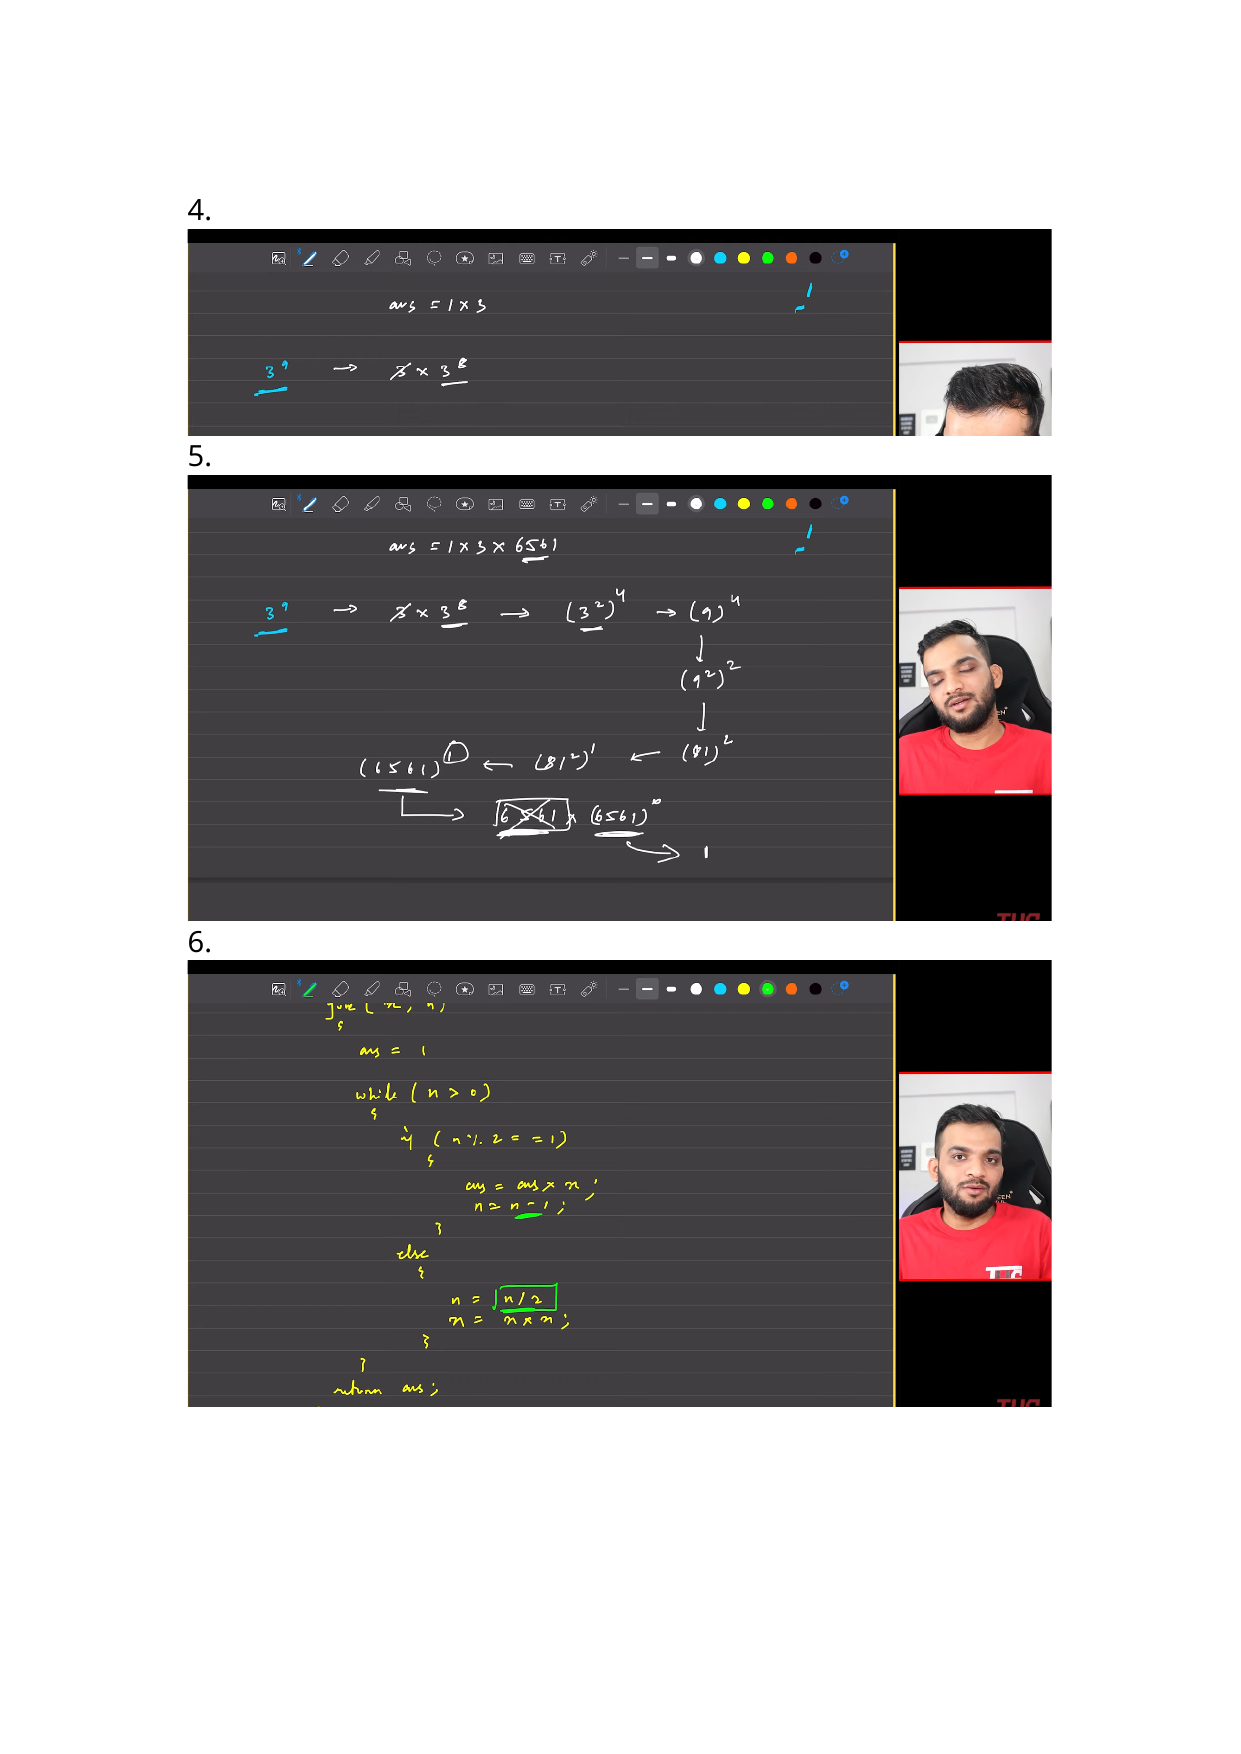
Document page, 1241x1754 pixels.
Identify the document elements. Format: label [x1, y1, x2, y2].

picture [187, 475, 1052, 921]
picture [187, 229, 1052, 436]
picture [187, 960, 1052, 1407]
